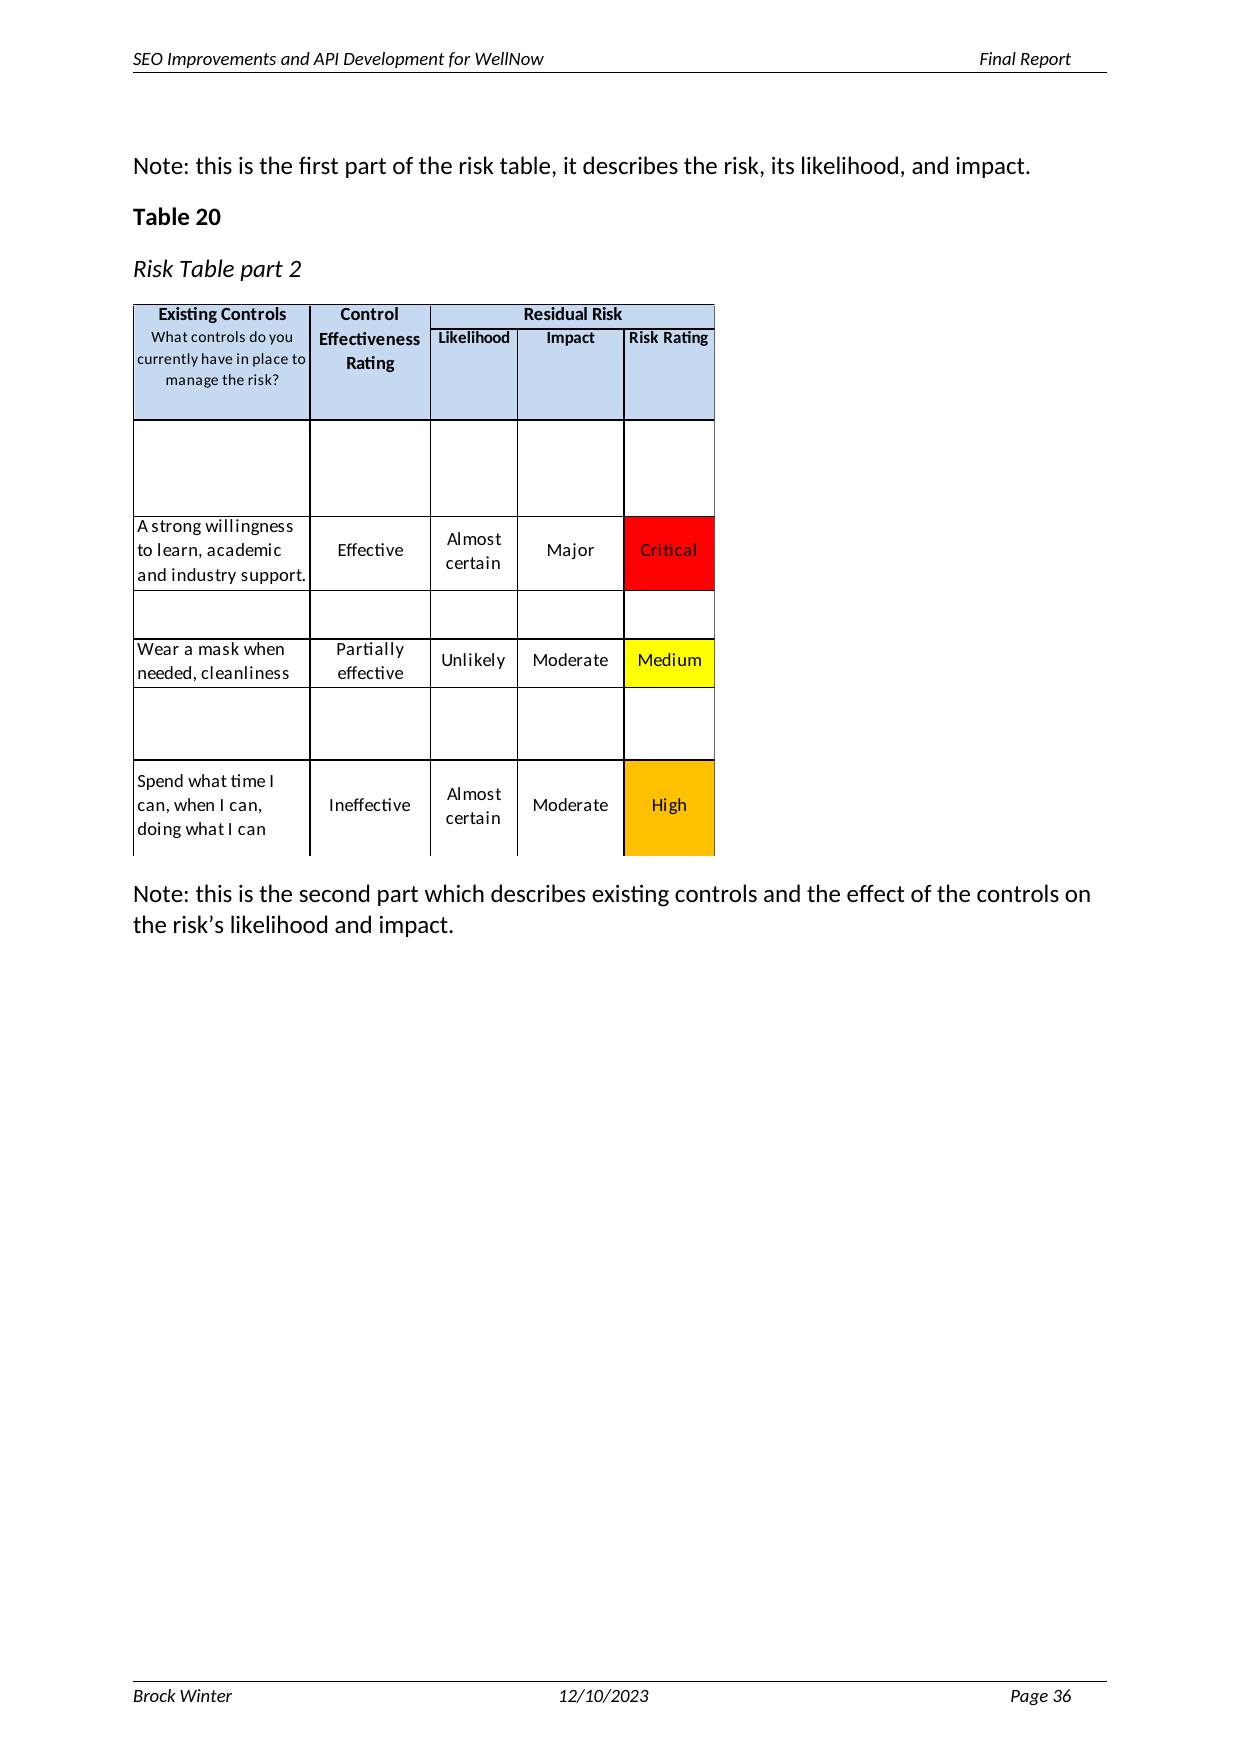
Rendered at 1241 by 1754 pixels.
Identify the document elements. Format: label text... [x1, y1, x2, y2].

text Note: this is the second part which describes existing controls and the effect of the controls on the risk’s likelihood and impact. [133, 878, 1107, 939]
text Table 20 [133, 201, 1107, 232]
text Note: this is the first part of the risk table, it describes the risk, its likelihood, and impact. [133, 150, 1107, 181]
text Risk Table part 2 [133, 253, 1107, 283]
